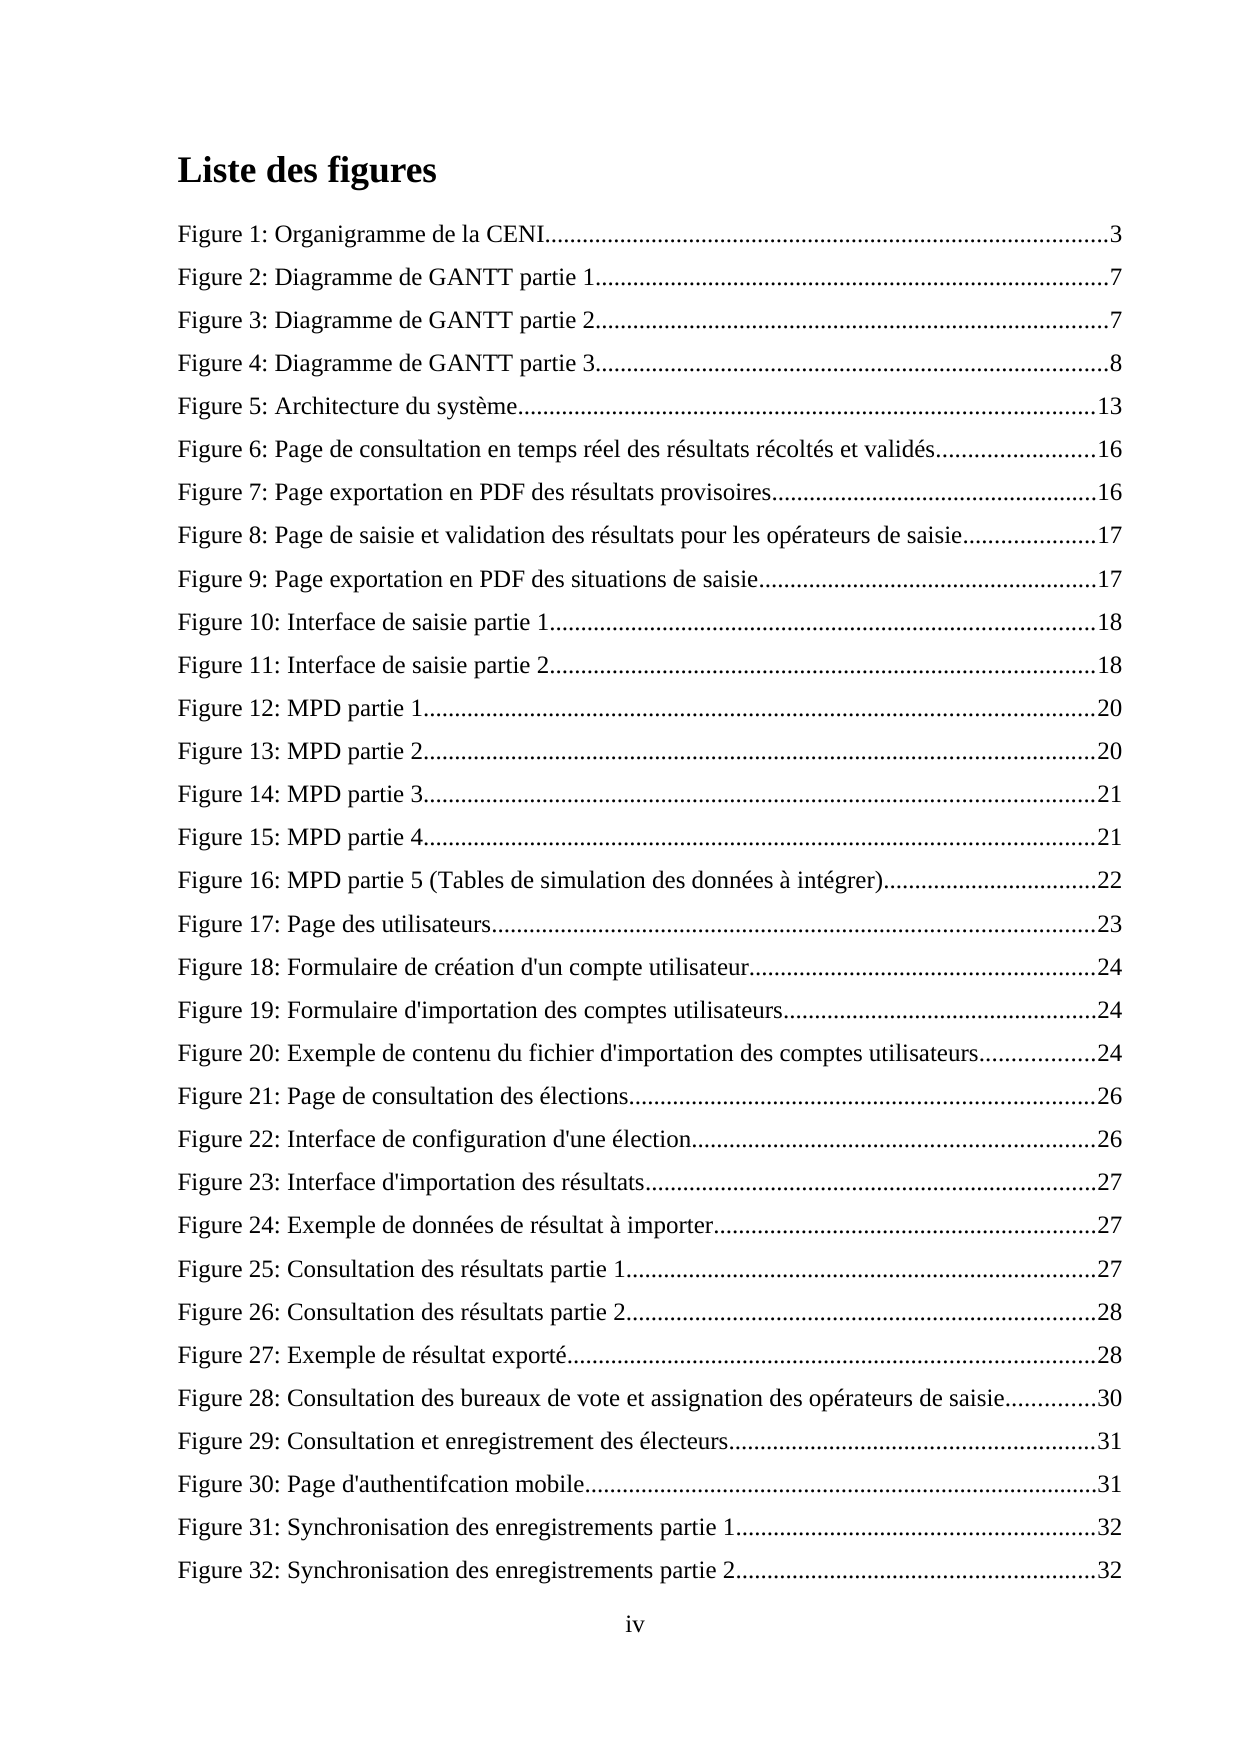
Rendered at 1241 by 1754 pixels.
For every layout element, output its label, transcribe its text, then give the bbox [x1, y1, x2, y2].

text Figure 29: Consultation et enregistrement des électeurs 31 [177, 1426, 1092, 1455]
text Figure 31: Synchronisation des enregistrements partie 1 32 [177, 1512, 1092, 1541]
text Figure 1: Organigramme de la CENI. 3 [177, 219, 1092, 247]
text Figure 25: Consultation des résultats partie 1 27 [177, 1254, 1092, 1282]
text Figure 18: Formulaire de création d'un compte utilisateur 24 [177, 952, 1092, 981]
text Figure 6: Page de consultation en temps réel des résultats récoltés et validés 16 [177, 434, 1092, 463]
text Figure 22: Interface de configuration d'une élection 26 [177, 1124, 1092, 1153]
text Figure 11: Interface de saisie partie 2 18 [177, 650, 1092, 679]
text Figure 14: MPD partie 3 21 [177, 779, 1092, 808]
text Figure 2: Diagramme de GANTT partie 1 7 [177, 262, 1092, 291]
text Figure 7: Page exportation en PDF des résultats provisoires 16 [177, 477, 1092, 506]
text Figure 10: Interface de saisie partie 1 18 [177, 607, 1092, 636]
text Figure 8: Page de saisie et validation des résultats pour les opérateurs de saisie 17 [177, 521, 1092, 549]
text Figure 12: MPD partie 1 20 [177, 693, 1092, 722]
text Figure 23: Interface d'importation des résultats 27 [177, 1167, 1092, 1196]
subtitle Liste des figures [177, 148, 1092, 191]
text Figure 28: Consultation des bureaux de vote et assignation des opérateurs de saisie 30 [177, 1383, 1092, 1412]
text Figure 15: MPD partie 4 21 [177, 822, 1092, 851]
text Figure 9: Page exportation en PDF des situations de saisie 17 [177, 564, 1092, 592]
text Figure 21: Page de consultation des élections 26 [177, 1081, 1092, 1110]
text Figure 19: Formulaire d'importation des comptes utilisateurs 24 [177, 995, 1092, 1024]
text Figure 16: MPD partie 5 (Tables de simulation des données à intégrer) 22 [177, 866, 1092, 894]
text Figure 26: Consultation des résultats partie 2 28 [177, 1297, 1092, 1326]
text Figure 13: MPD partie 2 20 [177, 736, 1092, 765]
text Figure 5: Architecture du système 13 [177, 391, 1092, 420]
text Figure 4: Diagramme de GANTT partie 3 8 [177, 348, 1092, 377]
text Figure 20: Exemple de contenu du fichier d'importation des comptes utilisateurs 24 [177, 1038, 1092, 1067]
text Figure 27: Exemple de résultat exporté 28 [177, 1340, 1092, 1369]
text Figure 32: Synchronisation des enregistrements partie 2 32 [177, 1556, 1092, 1584]
text Figure 17: Page des utilisateurs 23 [177, 909, 1092, 937]
text Figure 3: Diagramme de GANTT partie 2 7 [177, 305, 1092, 334]
text Figure 30: Page d'authentifcation mobile 31 [177, 1469, 1092, 1498]
text Figure 24: Exemple de données de résultat à importer 27 [177, 1211, 1092, 1239]
